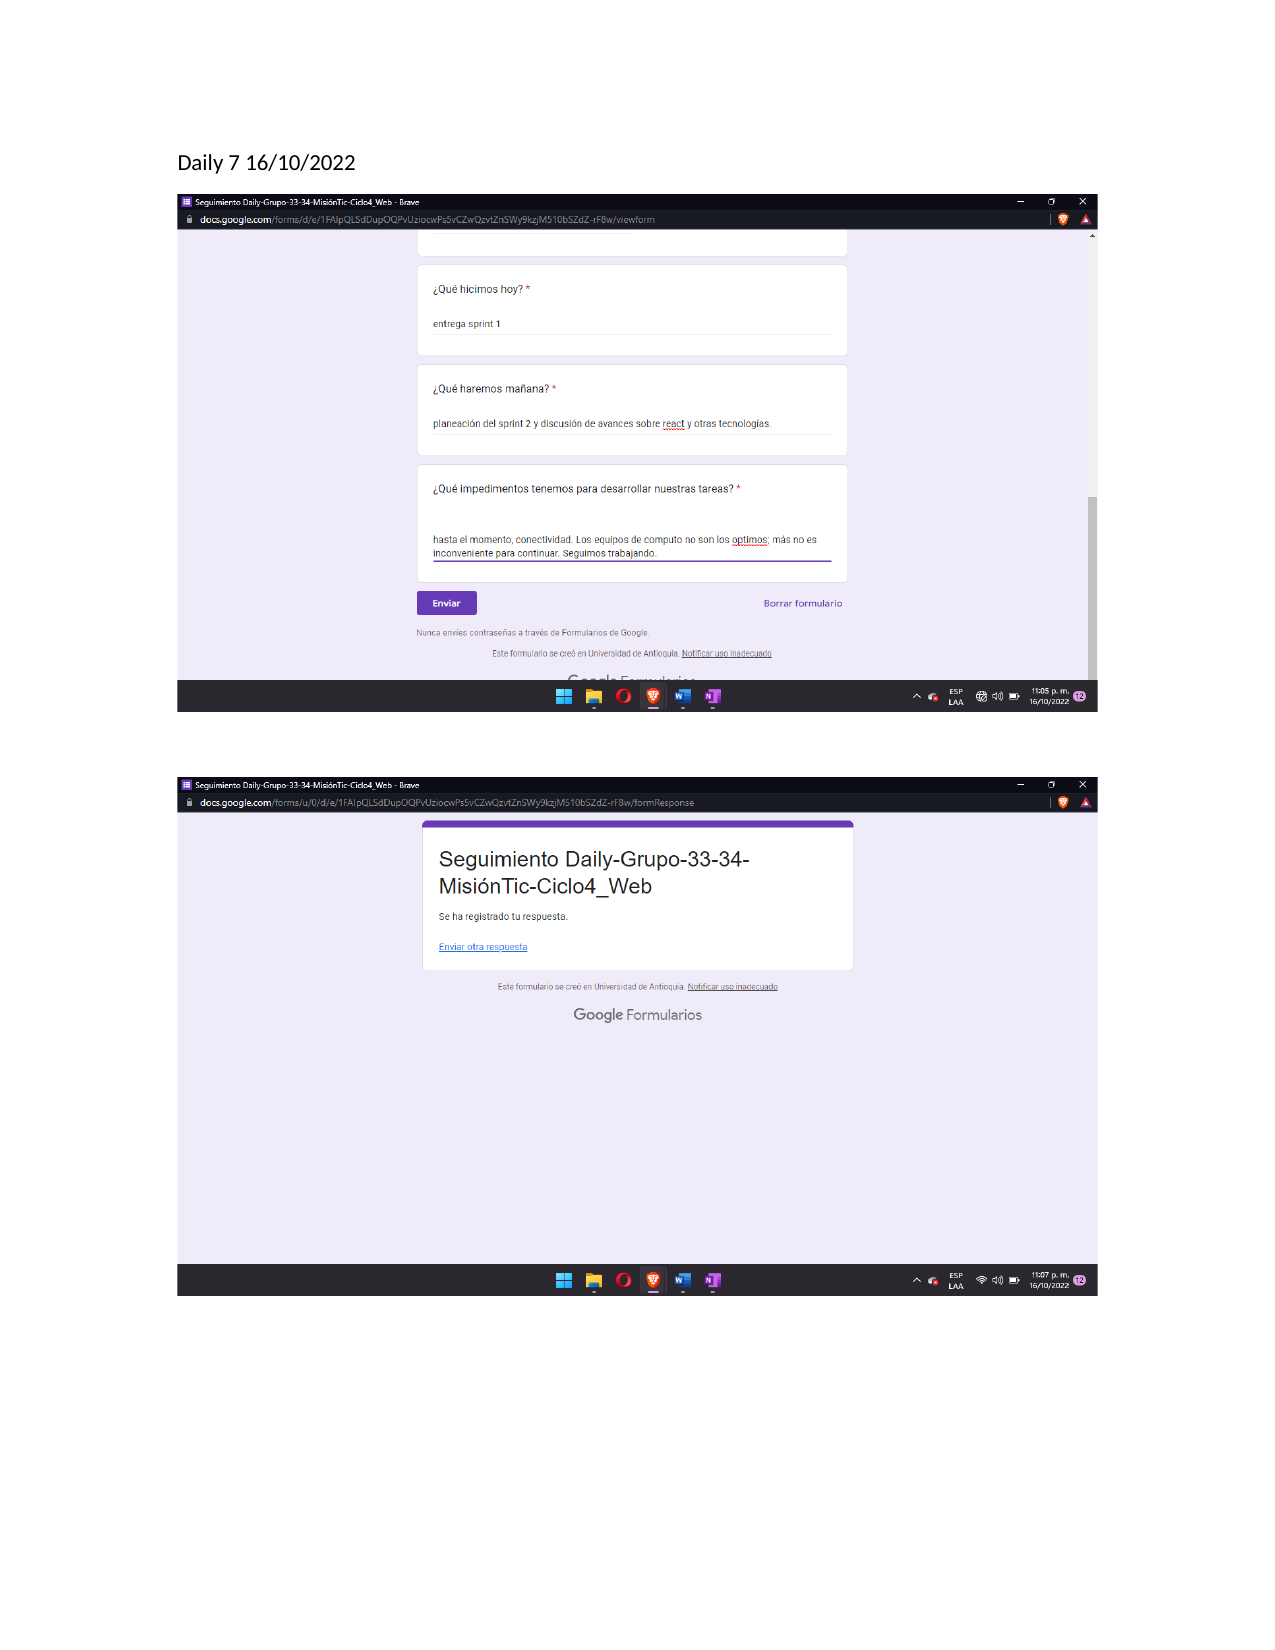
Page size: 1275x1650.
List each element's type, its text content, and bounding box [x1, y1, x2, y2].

text Daily 7 16/10/2022 [177, 148, 1098, 176]
picture [177, 777, 1098, 1296]
picture [177, 194, 1098, 712]
